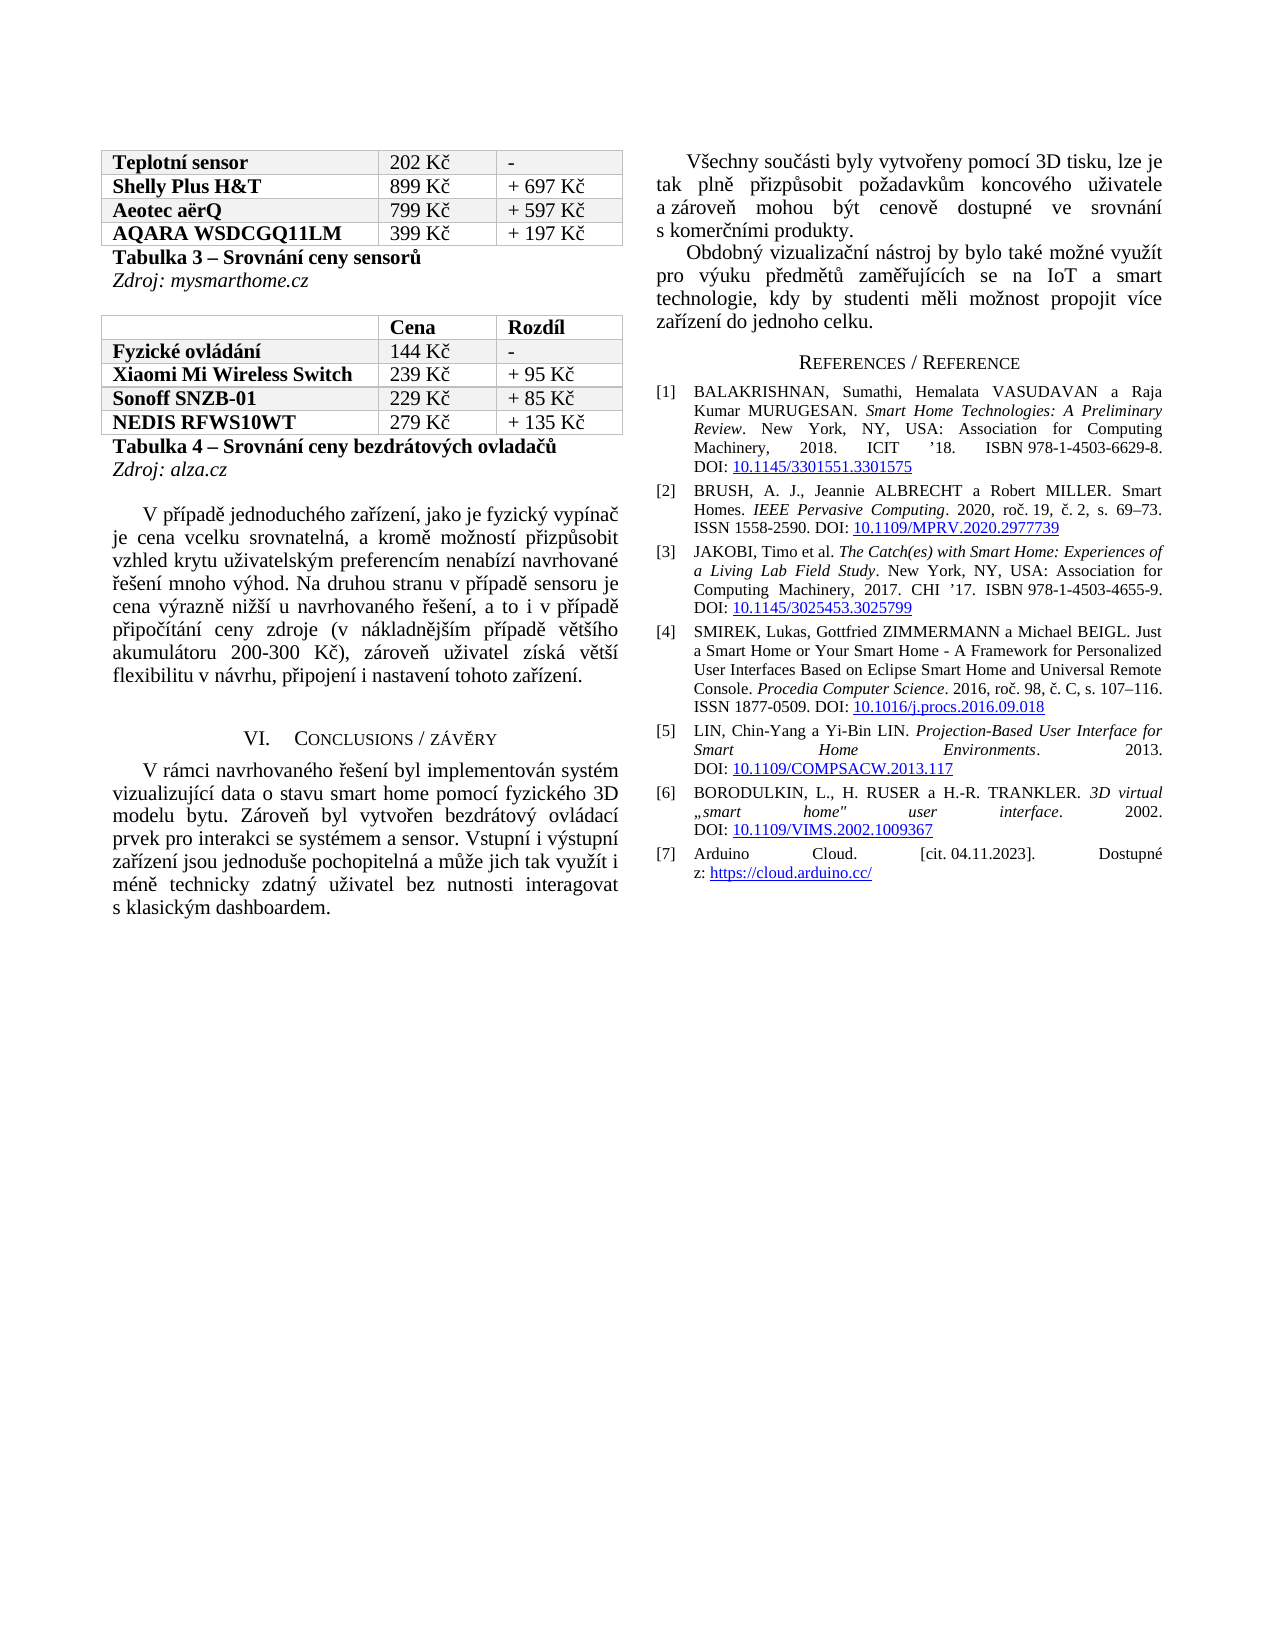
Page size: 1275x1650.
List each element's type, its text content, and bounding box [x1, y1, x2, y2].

table_header [102, 316, 378, 339]
table_header Cena [379, 316, 496, 339]
text BORODULKIN, L., H. RUSER a H.-R. TRANKLER. 3D virtual „smart home" user interface. 2002. DOI: 10.1109/VIMS.2002.1009367 [656, 783, 1162, 839]
table_cell - [497, 151, 622, 174]
table_cell 399 Kč [379, 223, 496, 245]
table_cell - [497, 340, 622, 363]
subtitle Conclusions / závěry [112, 726, 619, 750]
table_cell NEDIS RFWS10WT [102, 411, 378, 434]
table_cell 279 Kč [379, 411, 496, 434]
table_cell + 697 Kč [497, 175, 622, 198]
table_cell + 95 Kč [497, 364, 622, 386]
text Obdobný vizualizační nástroj by bylo také možné využít pro výuku předmětů zaměřujících se na IoT a smart technologie, kdy by studenti měli možnost propojit více zařízení do jednoho celku. [656, 242, 1162, 333]
text LIN, Chin-Yang a Yi-Bin LIN. Projection-Based User Interface for Smart Home Environments. 2013. DOI: 10.1109/COMPSACW.2013.117 [656, 722, 1162, 778]
text V případě jednoduchého zařízení, jako je fyzický vypínač je cena vcelku srovnatelná, a kromě možností přizpůsobit vzhled krytu uživatelským preferencím nenabízí navrhované řešení mnoho výhod. Na druhou stranu v případě sensoru je cena výrazně nižší u navrhovaného řešení, a to i v případě připočítání ceny zdroje (v nákladnějším případě většího akumulátoru 200-300 Kč), zároveň uživatel získá větší flexibilitu v návrhu, připojení i nastavení tohoto zařízení. [112, 504, 619, 687]
table_cell Fyzické ovládání [102, 340, 378, 363]
table_cell + 197 Kč [497, 223, 622, 245]
table_cell + 85 Kč [497, 388, 622, 410]
table_cell 799 Kč [379, 199, 496, 222]
table_cell 144 Kč [379, 340, 496, 363]
text Zdroj: mysmarthome.cz [112, 269, 619, 292]
table_cell 899 Kč [379, 175, 496, 198]
text BRUSH, A. J., Jeannie ALBRECHT a Robert MILLER. Smart Homes. IEEE Pervasive Computing. 2020, roč. 19, č. 2, s. 69–73. ISSN 1558-2590. DOI: 10.1109/MPRV.2020.2977739 [656, 481, 1162, 537]
text Tabulka 4 – Srovnání ceny bezdrátových ovladačů [112, 435, 619, 458]
table_cell AQARA WSDCGQ11LM [102, 223, 378, 245]
table_cell + 135 Kč [497, 411, 622, 434]
table_header Rozdíl [497, 316, 622, 339]
table_cell Shelly Plus H&T [102, 175, 378, 198]
table_cell Sonoff SNZB-01 [102, 388, 378, 410]
table_cell Xiaomi Mi Wireless Switch [102, 364, 378, 386]
table_cell 202 Kč [379, 151, 496, 174]
text Zdroj: alza.cz [112, 458, 619, 481]
table_cell Teplotní sensor [102, 151, 378, 174]
text BALAKRISHNAN, Sumathi, Hemalata VASUDAVAN a Raja Kumar MURUGESAN. Smart Home Technologies: A Preliminary Review. New York, NY, USA: Association for Computing Machinery, 2018. ICIT ’18. ISBN 978-1-4503-6629-8. DOI: 10.1145/3301551.3301575 [656, 382, 1162, 476]
text Arduino Cloud. [cit. 04.11.2023]. Dostupné z: https://cloud.arduino.cc/ [656, 845, 1162, 882]
subtitle References / Reference [656, 350, 1162, 374]
table_cell 239 Kč [379, 364, 496, 386]
table_cell Aeotec aërQ [102, 199, 378, 222]
table_cell 229 Kč [379, 388, 496, 410]
text Tabulka 3 – Srovnání ceny sensorů [112, 246, 619, 269]
table_cell + 597 Kč [497, 199, 622, 222]
text Všechny součásti byly vytvořeny pomocí 3D tisku, lze je tak plně přizpůsobit požadavkům koncového uživatele a zároveň mohou být cenově dostupné ve srovnání s komerčními produkty. [656, 150, 1162, 242]
text JAKOBI, Timo et al. The Catch(es) with Smart Home: Experiences of a Living Lab Field Study. New York, NY, USA: Association for Computing Machinery, 2017. CHI ’17. ISBN 978-1-4503-4655-9. DOI: 10.1145/3025453.3025799 [656, 543, 1162, 618]
text V rámci navrhovaného řešení byl implementován systém vizualizující data o stavu smart home pomocí fyzického 3D modelu bytu. Zároveň byl vytvořen bezdrátový ovládací prvek pro interakci se systémem a sensor. Vstupní i výstupní zařízení jsou jednoduše pochopitelná a může jich tak využít i méně technicky zdatný uživatel bez nutnosti interagovat s klasickým dashboardem. [112, 759, 619, 919]
text SMIREK, Lukas, Gottfried ZIMMERMANN a Michael BEIGL. Just a Smart Home or Your Smart Home - A Framework for Personalized User Interfaces Based on Eclipse Smart Home and Universal Remote Console. Procedia Computer Science. 2016, roč. 98, č. C, s. 107–116. ISSN 1877-0509. DOI: 10.1016/j.procs.2016.09.018 [656, 623, 1162, 717]
